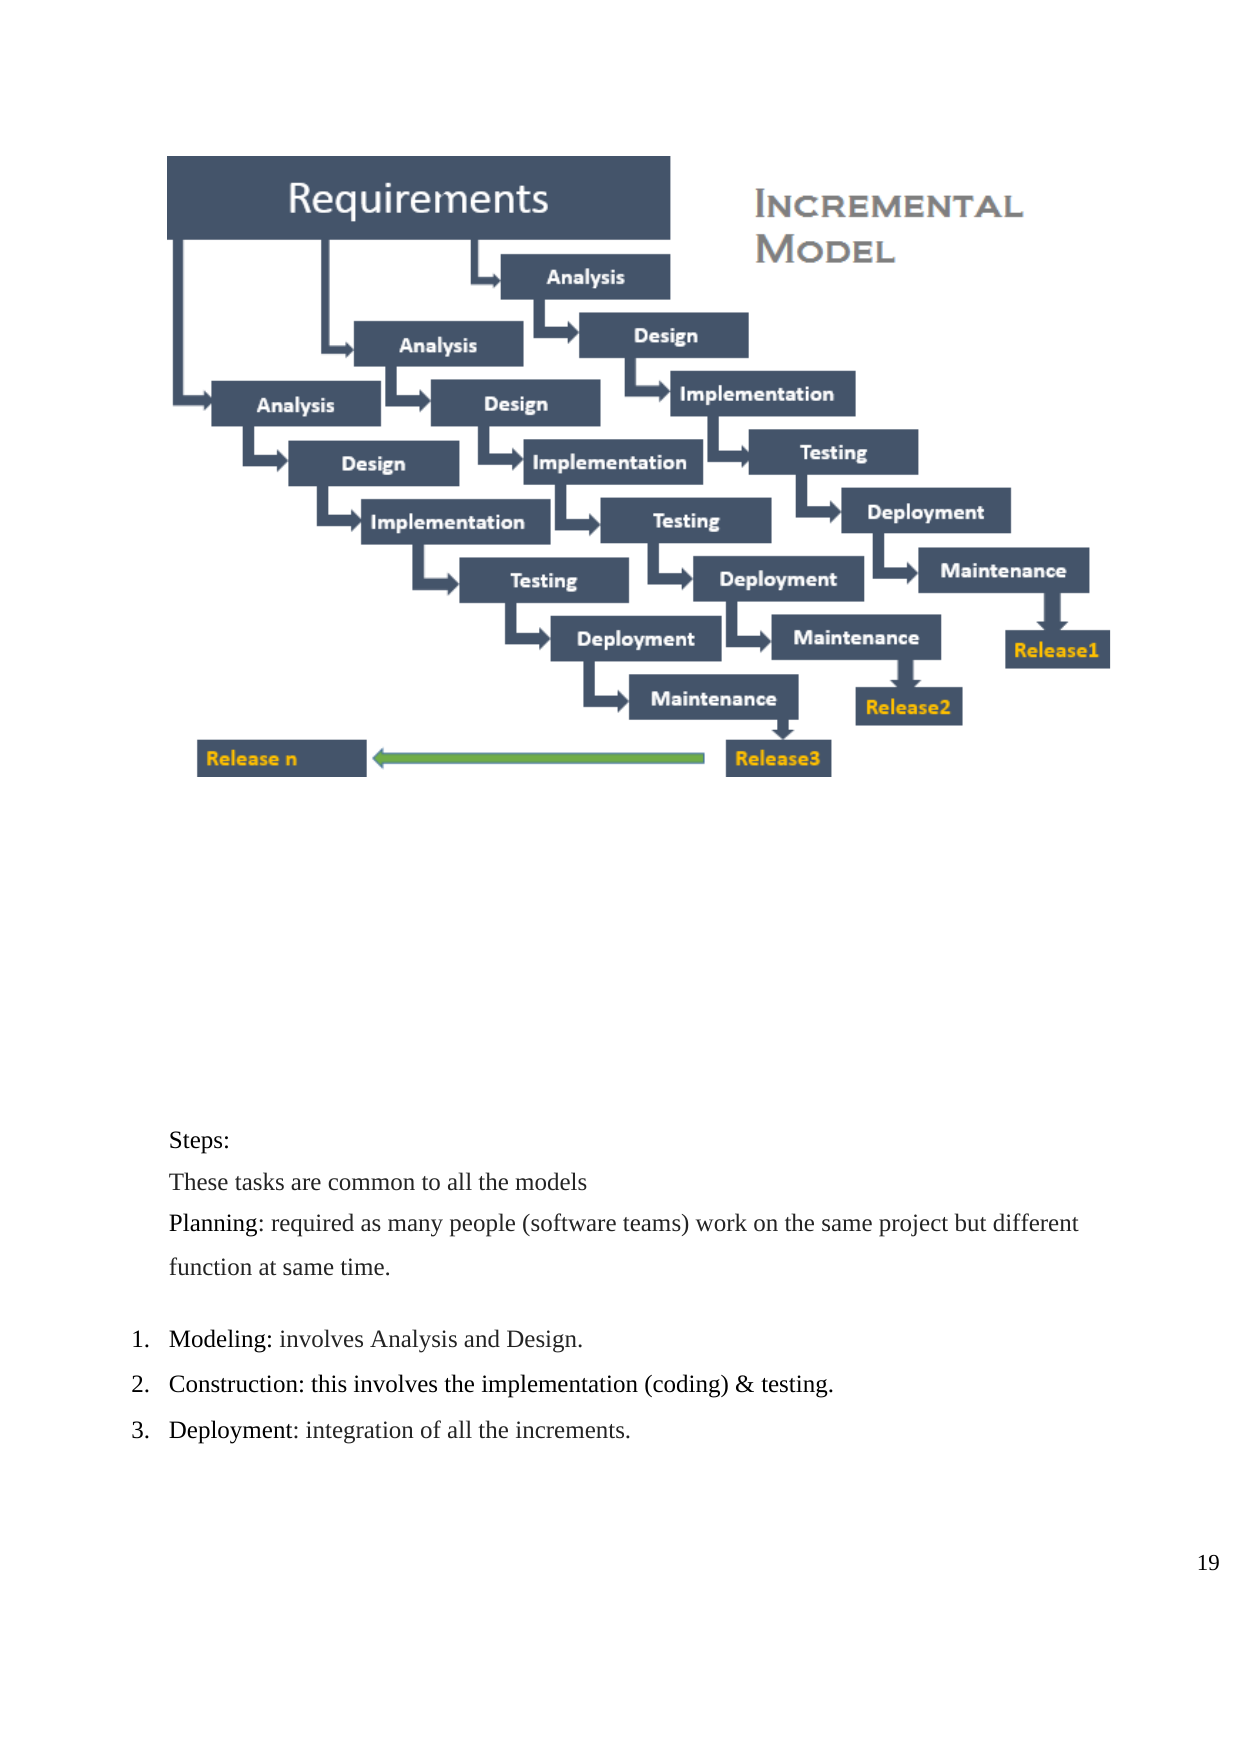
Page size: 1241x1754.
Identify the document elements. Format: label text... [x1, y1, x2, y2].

text These tasks are common to all the models [169, 1167, 1219, 1196]
text Planning: required as many people (software teams) work on the same project but different function at same time. [169, 1208, 1106, 1280]
picture [167, 156, 1111, 777]
list Construction: this involves the implementation (coding) & testing. [131, 1369, 1219, 1398]
list Modeling: involves Analysis and Design. [131, 1324, 1219, 1353]
text Steps: [169, 1126, 1219, 1154]
list Deployment: integration of all the increments. [131, 1415, 1219, 1444]
